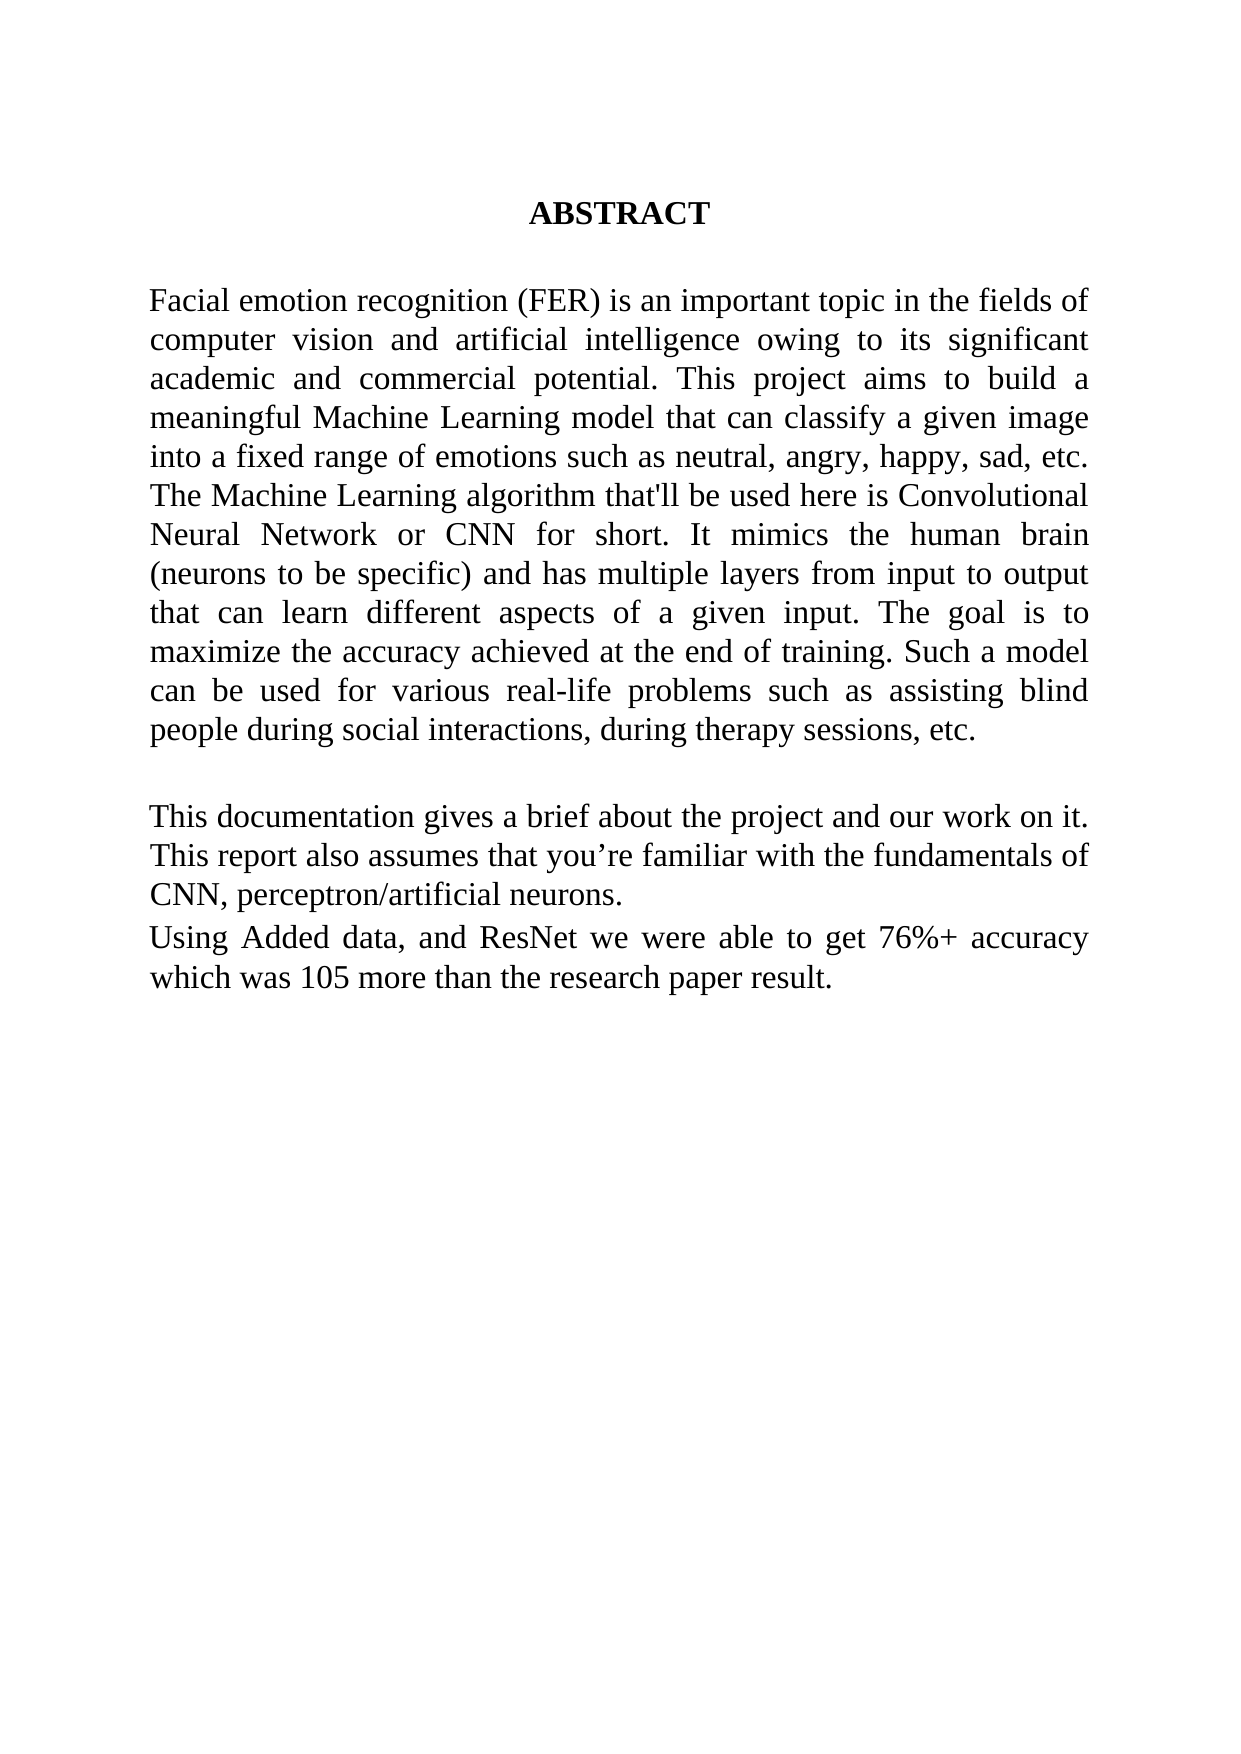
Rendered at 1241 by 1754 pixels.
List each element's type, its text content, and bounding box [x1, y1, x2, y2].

text ABSTRACT [148, 193, 1090, 232]
text This documentation gives a brief about the project and our work on it. This report also assumes that you’re familiar with the fundamentals of CNN, perceptron/artificial neurons. [148, 796, 1090, 913]
text Facial emotion recognition (FER) is an important topic in the fields of computer vision and artificial intelligence owing to its significant academic and commercial potential. This project aims to build a meaningful Machine Learning model that can classify a given image into a fixed range of emotions such as neutral, angry, happy, sad, etc. The Machine Learning algorithm that'll be used here is Convolutional Neural Network or CNN for short. It mimics the human brain (neurons to be specific) and has multiple layers from input to output that can learn different aspects of a given input. The goal is to maximize the accuracy achieved at the end of training. Such a model can be used for various real-life problems such as assisting blind people during social interactions, during therapy sessions, etc. [148, 280, 1090, 748]
text Using Added data, and ResNet we were able to get 76%+ accuracy which was 105 more than the research paper result. [148, 918, 1090, 995]
